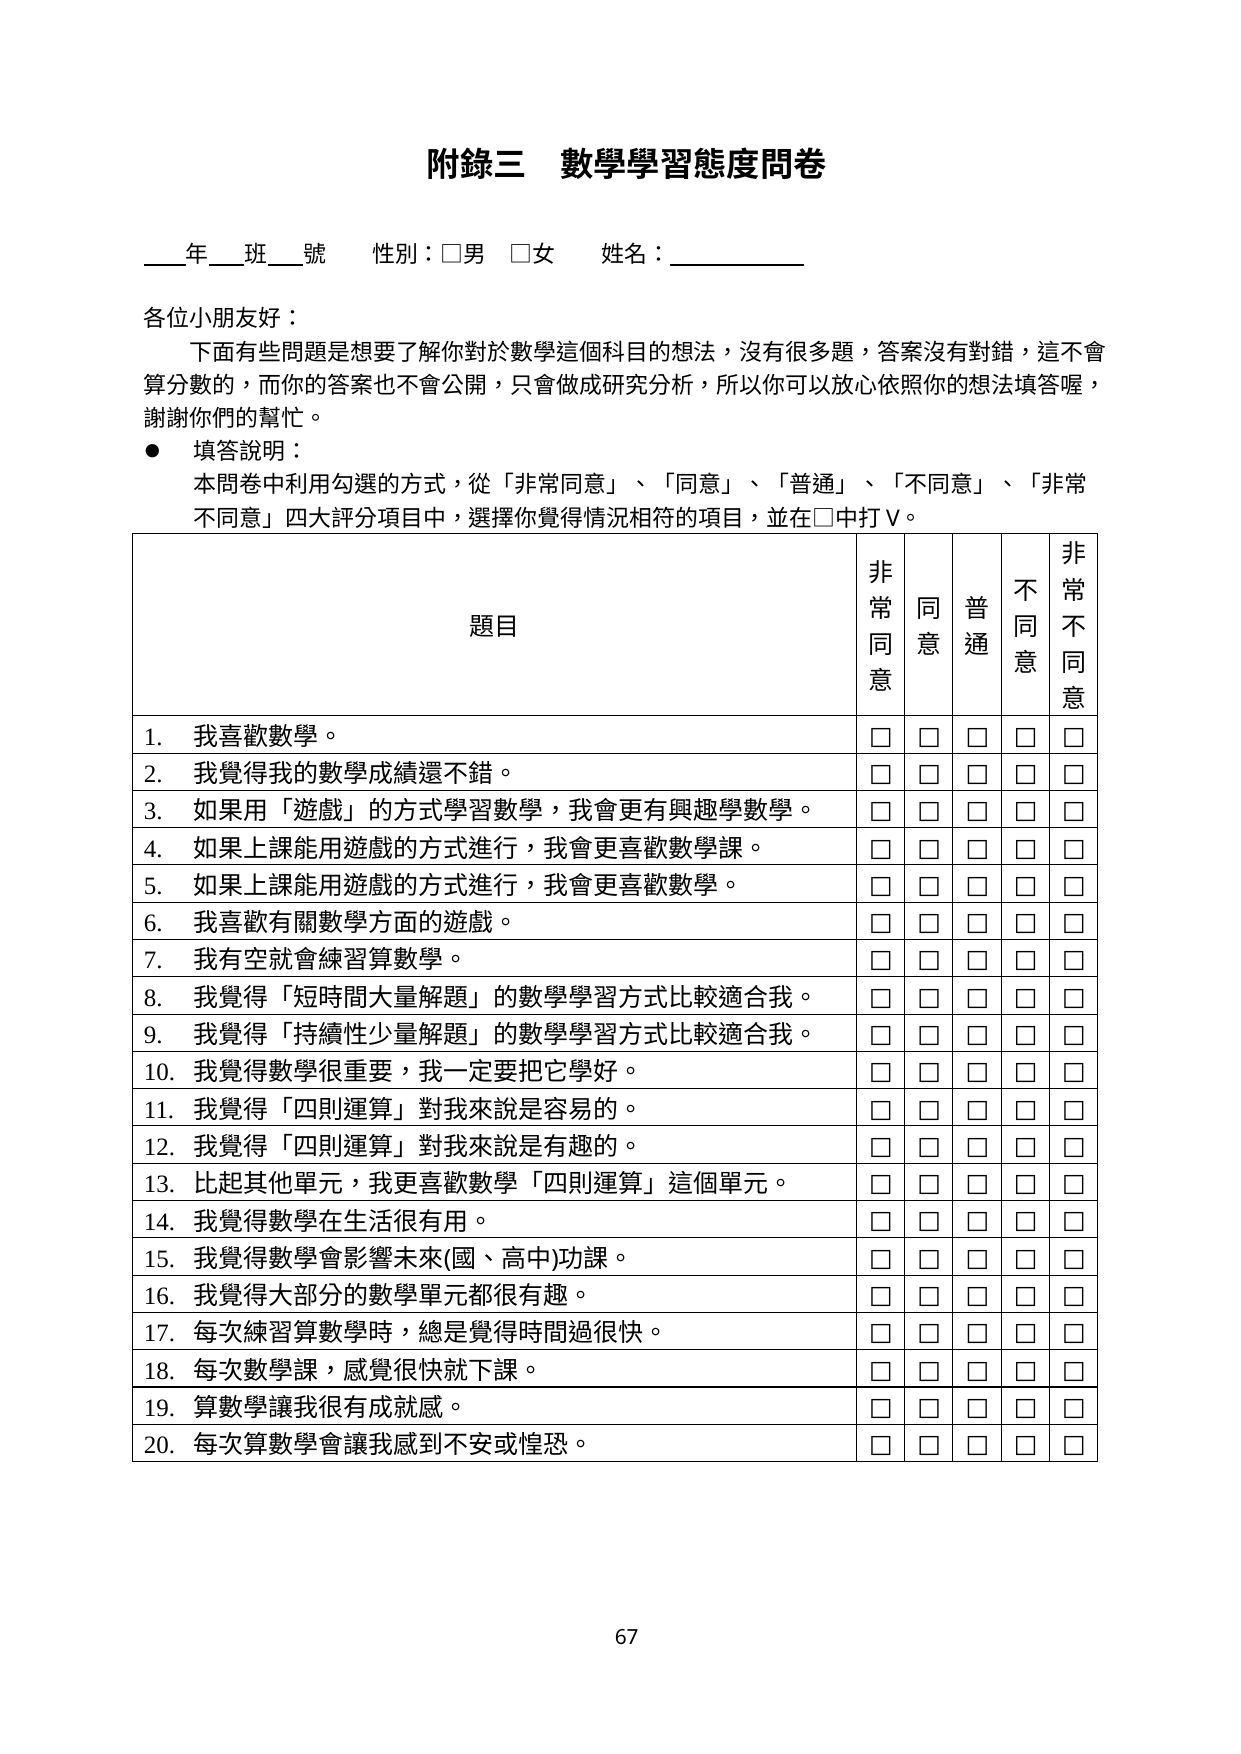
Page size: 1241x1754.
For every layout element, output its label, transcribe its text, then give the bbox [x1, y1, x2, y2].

table_cell □ [1050, 1126, 1097, 1163]
table_cell 我覺得「四則運算」對我來說是有趣的。 [133, 1126, 856, 1163]
table_cell □ [905, 754, 952, 790]
table_cell □ [953, 1238, 1001, 1274]
table_cell □ [1002, 754, 1049, 790]
table_cell 每次算數學會讓我感到不安或惶恐。 [133, 1425, 856, 1461]
table_cell 如果用「遊戲」的方式學習數學，我會更有興趣學數學。 [133, 791, 856, 827]
table_cell □ [1002, 940, 1049, 976]
table_cell □ [1002, 903, 1049, 939]
table_cell □ [857, 1126, 904, 1163]
table_cell □ [953, 754, 1001, 790]
table_cell □ [857, 1350, 904, 1386]
table_cell □ [1050, 1164, 1097, 1200]
table_header 普 通 [953, 534, 1001, 715]
table_header 非 常 同 意 [857, 534, 904, 715]
table_cell 每次練習算數學時，總是覺得時間過很快。 [133, 1313, 856, 1349]
table_cell □ [857, 1313, 904, 1349]
text 附錄三 數學學習態度問卷 [144, 137, 1109, 186]
table_cell □ [953, 1126, 1001, 1163]
table_cell □ [905, 977, 952, 1013]
table_cell □ [1002, 1164, 1049, 1200]
table_cell □ [1002, 716, 1049, 752]
table_cell 我覺得大部分的數學單元都很有趣。 [133, 1276, 856, 1312]
table_cell □ [953, 1201, 1001, 1237]
table_cell □ [905, 1126, 952, 1163]
table_cell □ [953, 1164, 1001, 1200]
table_cell 我覺得「短時間大量解題」的數學學習方式比較適合我。 [133, 977, 856, 1013]
table_header 非 常 不 同 意 [1050, 534, 1097, 715]
table_cell □ [953, 1276, 1001, 1312]
table_cell □ [905, 865, 952, 902]
table_cell □ [1050, 754, 1097, 790]
table_cell □ [905, 1313, 952, 1349]
table_cell □ [857, 828, 904, 864]
table_cell □ [857, 1164, 904, 1200]
table_cell □ [1002, 1015, 1049, 1051]
table_cell □ [905, 1425, 952, 1461]
table_cell 我覺得數學會影響未來(國、高中)功課。 [133, 1238, 856, 1274]
table_cell 每次數學課，感覺很快就下課。 [133, 1350, 856, 1386]
text 年 班 號 性別：□男 □女 姓名： [144, 236, 1109, 269]
table_cell □ [857, 1089, 904, 1125]
table_cell □ [953, 716, 1001, 752]
table_cell □ [953, 828, 1001, 864]
table_cell 我喜歡有關數學方面的遊戲。 [133, 903, 856, 939]
table_cell □ [905, 903, 952, 939]
table_cell □ [857, 1388, 904, 1424]
table_cell □ [905, 940, 952, 976]
table_cell 我覺得數學在生活很有用。 [133, 1201, 856, 1237]
table_cell □ [857, 1015, 904, 1051]
table_cell □ [953, 1350, 1001, 1386]
table_cell □ [1050, 903, 1097, 939]
table_cell □ [1050, 1201, 1097, 1237]
table_cell □ [1002, 977, 1049, 1013]
table_cell □ [1050, 1015, 1097, 1051]
table_cell □ [857, 791, 904, 827]
table_cell □ [1002, 1313, 1049, 1349]
table_cell □ [857, 1052, 904, 1088]
table_cell □ [1050, 1313, 1097, 1349]
table_cell □ [905, 1388, 952, 1424]
table_cell □ [953, 865, 1001, 902]
table_cell □ [857, 1425, 904, 1461]
table_cell □ [857, 865, 904, 902]
table_cell □ [1050, 791, 1097, 827]
table_cell □ [1050, 828, 1097, 864]
table_cell □ [1050, 977, 1097, 1013]
table_cell 算數學讓我很有成就感。 [133, 1388, 856, 1424]
table_cell □ [905, 791, 952, 827]
table_cell □ [857, 1201, 904, 1237]
table_cell □ [857, 1238, 904, 1274]
table_cell 我覺得我的數學成績還不錯。 [133, 754, 856, 790]
table_cell □ [905, 1052, 952, 1088]
table_cell □ [905, 828, 952, 864]
table_cell □ [953, 940, 1001, 976]
table_cell □ [1002, 1089, 1049, 1125]
table_cell □ [905, 1089, 952, 1125]
table_cell □ [1050, 865, 1097, 902]
table_cell □ [905, 1201, 952, 1237]
table_cell □ [953, 1425, 1001, 1461]
table_cell □ [857, 754, 904, 790]
table_cell □ [857, 716, 904, 752]
table_cell □ [1002, 1276, 1049, 1312]
table_cell □ [905, 1015, 952, 1051]
table_cell □ [953, 1089, 1001, 1125]
table_cell □ [953, 1313, 1001, 1349]
table_cell □ [953, 1388, 1001, 1424]
table_cell □ [953, 977, 1001, 1013]
table_cell □ [1050, 1238, 1097, 1274]
table_cell □ [1002, 828, 1049, 864]
table_cell 如果上課能用遊戲的方式進行，我會更喜歡數學課。 [133, 828, 856, 864]
table_cell □ [1002, 865, 1049, 902]
table_cell □ [1050, 1425, 1097, 1461]
table_cell 我覺得「四則運算」對我來說是容易的。 [133, 1089, 856, 1125]
table_cell □ [1002, 1425, 1049, 1461]
table_cell 我有空就會練習算數學。 [133, 940, 856, 976]
text 本問卷中利用勾選的方式，從「非常同意」、「同意」、「普通」、「不同意」、「非常不同意」四大評分項目中，選擇你覺得情況相符的項目，並在□中打V。 [194, 466, 1109, 533]
table_header 不 同 意 [1002, 534, 1049, 715]
table_cell 我覺得「持續性少量解題」的數學學習方式比較適合我。 [133, 1015, 856, 1051]
table_cell □ [1050, 940, 1097, 976]
table_cell □ [953, 1015, 1001, 1051]
table_cell □ [905, 1276, 952, 1312]
table_cell □ [1050, 1388, 1097, 1424]
table_cell □ [953, 791, 1001, 827]
table_cell □ [905, 716, 952, 752]
table_cell □ [1002, 791, 1049, 827]
table_cell □ [953, 1052, 1001, 1088]
table_cell 我覺得數學很重要，我一定要把它學好。 [133, 1052, 856, 1088]
table_cell □ [1050, 1350, 1097, 1386]
table_cell □ [857, 903, 904, 939]
table_cell □ [857, 940, 904, 976]
table_cell □ [1002, 1350, 1049, 1386]
table_cell □ [953, 903, 1001, 939]
table_cell □ [857, 1276, 904, 1312]
list 填答說明： [144, 433, 1109, 466]
table_cell 我喜歡數學。 [133, 716, 856, 752]
table_cell □ [1050, 1052, 1097, 1088]
table_cell □ [905, 1350, 952, 1386]
table_header 同 意 [905, 534, 952, 715]
table_cell 如果上課能用遊戲的方式進行，我會更喜歡數學。 [133, 865, 856, 902]
table_cell □ [857, 977, 904, 1013]
table_cell □ [1002, 1126, 1049, 1163]
table_header 題目 [133, 534, 856, 715]
table_cell □ [1002, 1388, 1049, 1424]
text 各位小朋友好： [144, 300, 1109, 333]
table_cell □ [1050, 716, 1097, 752]
table_cell □ [1002, 1052, 1049, 1088]
table_cell □ [1002, 1201, 1049, 1237]
table_cell 比起其他單元，我更喜歡數學「四則運算」這個單元。 [133, 1164, 856, 1200]
table_cell □ [905, 1164, 952, 1200]
table_cell □ [1050, 1276, 1097, 1312]
table_cell □ [1002, 1238, 1049, 1274]
text 下面有些問題是想要了解你對於數學這個科目的想法，沒有很多題，答案沒有對錯，這不會算分數的，而你的答案也不會公開，只會做成研究分析，所以你可以放心依照你的想法填答喔，謝謝你們的幫忙。 [144, 333, 1109, 433]
table_cell □ [1050, 1089, 1097, 1125]
table_cell □ [905, 1238, 952, 1274]
